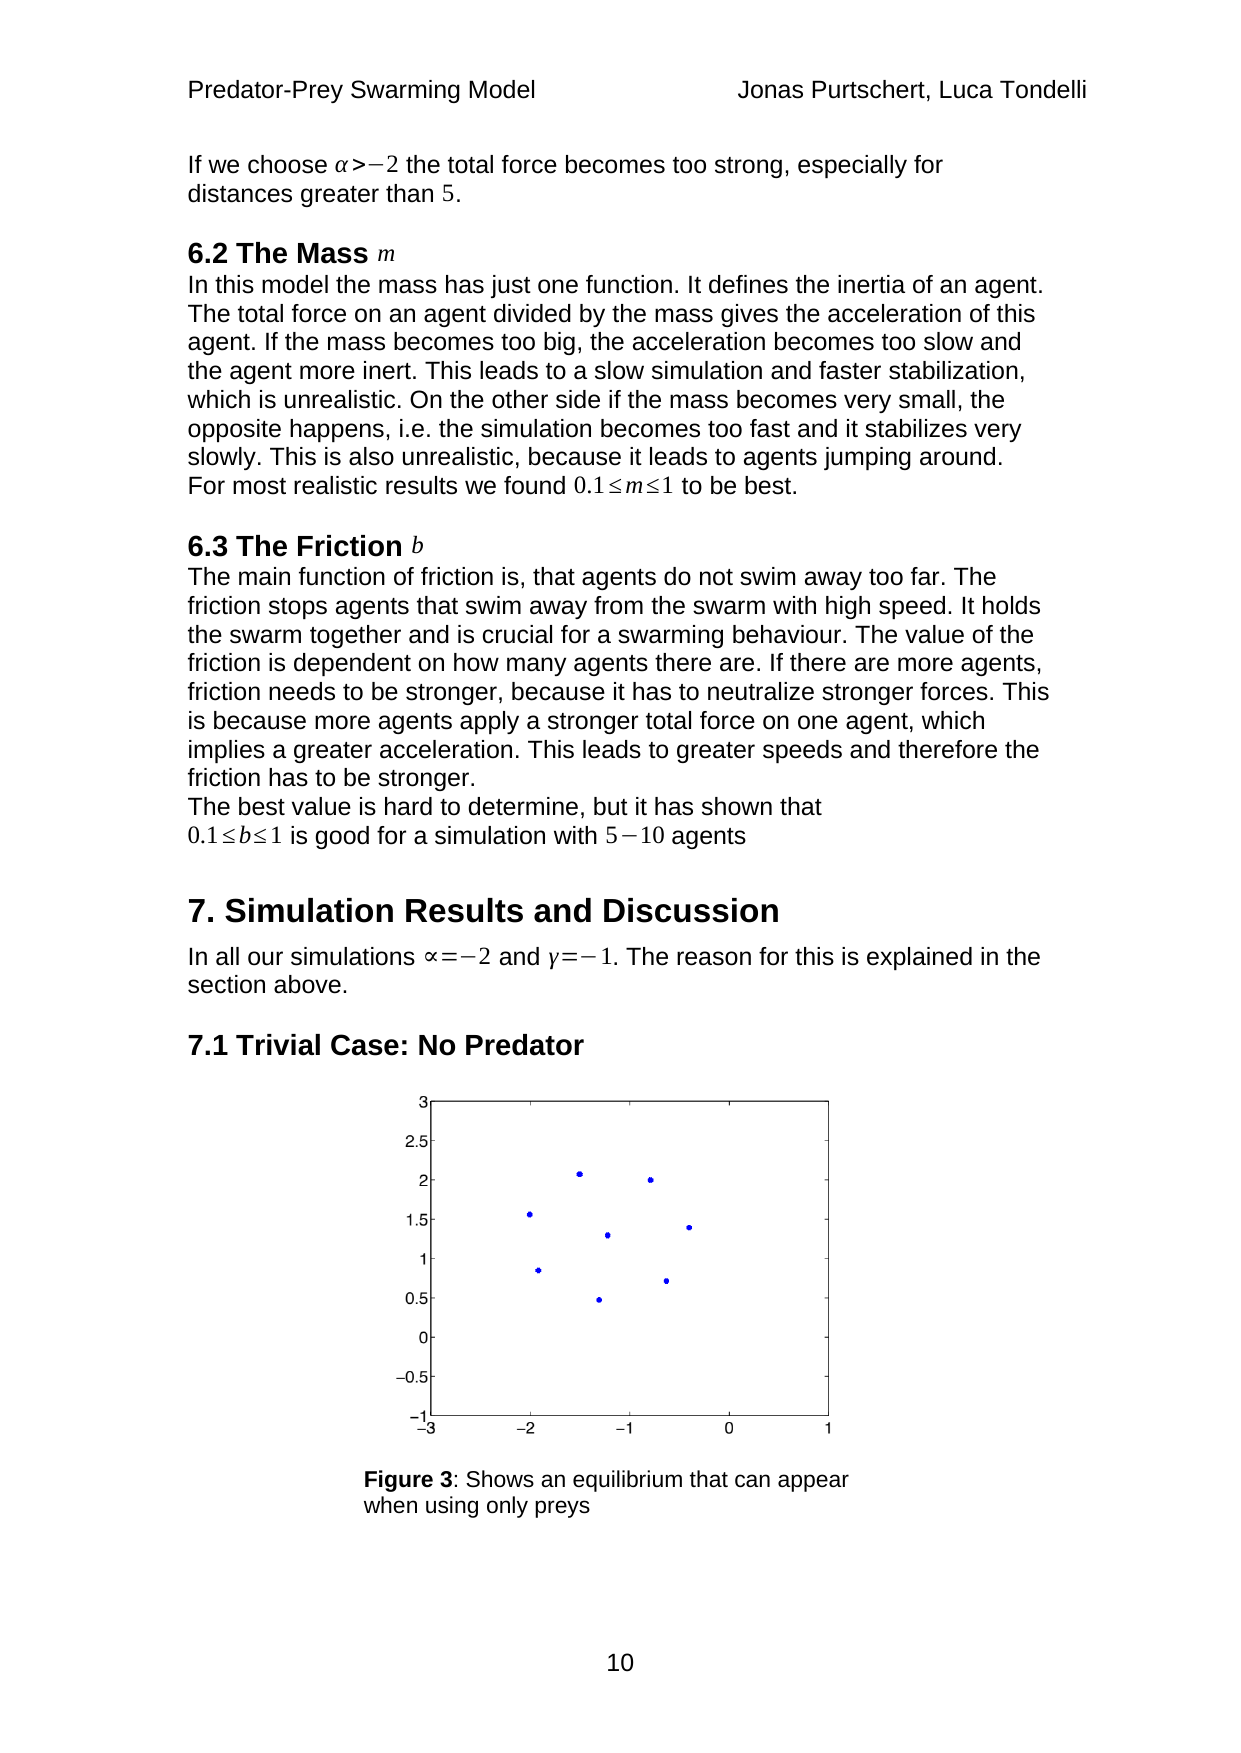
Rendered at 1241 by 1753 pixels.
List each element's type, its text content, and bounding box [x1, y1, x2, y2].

text is good for a simulation with agents [187, 821, 1053, 849]
text For most realistic results we found to be best. [187, 471, 1053, 500]
text 6.3 The Friction [187, 528, 1053, 562]
text If we choose the total force becomes too strong, especially for distances greater than . [187, 150, 1053, 207]
text 7.1 Trivial Case: No Predator [187, 1028, 1053, 1062]
text The best value is hard to determine, but it has shown that [187, 792, 1053, 821]
subtitle 7. Simulation Results and Discussion [187, 891, 1053, 929]
text In this model the mass has just one function. It defines the inertia of an agent. The total force on an agent divided by the mass gives the acceleration of this agent. If the mass becomes too big, the acceleration becomes too slow and the agent more inert. This leads to a slow simulation and faster stabilization, which is unrealistic. On the other side if the mass becomes very small, the opposite happens, i.e. the simulation becomes too fast and it stabilizes very slowly. This is also unrealistic, because it leads to agents jumping around. [187, 270, 1053, 471]
text In all our simulations and . The reason for this is explained in the section above. [187, 942, 1053, 999]
text 6.2 The Mass [187, 236, 1053, 270]
text The main function of friction is, that agents do not swim away too far. The friction stops agents that swim away from the swarm with high speed. It holds the swarm together and is crucial for a swarming behaviour. The value of the friction is dependent on how many agents there are. If there are more agents, friction needs to be stronger, because it has to neutralize stronger forces. This is because more agents apply a stronger total force on one agent, which implies a greater acceleration. This leads to greater speeds and therefore the friction has to be stronger. [187, 562, 1053, 792]
